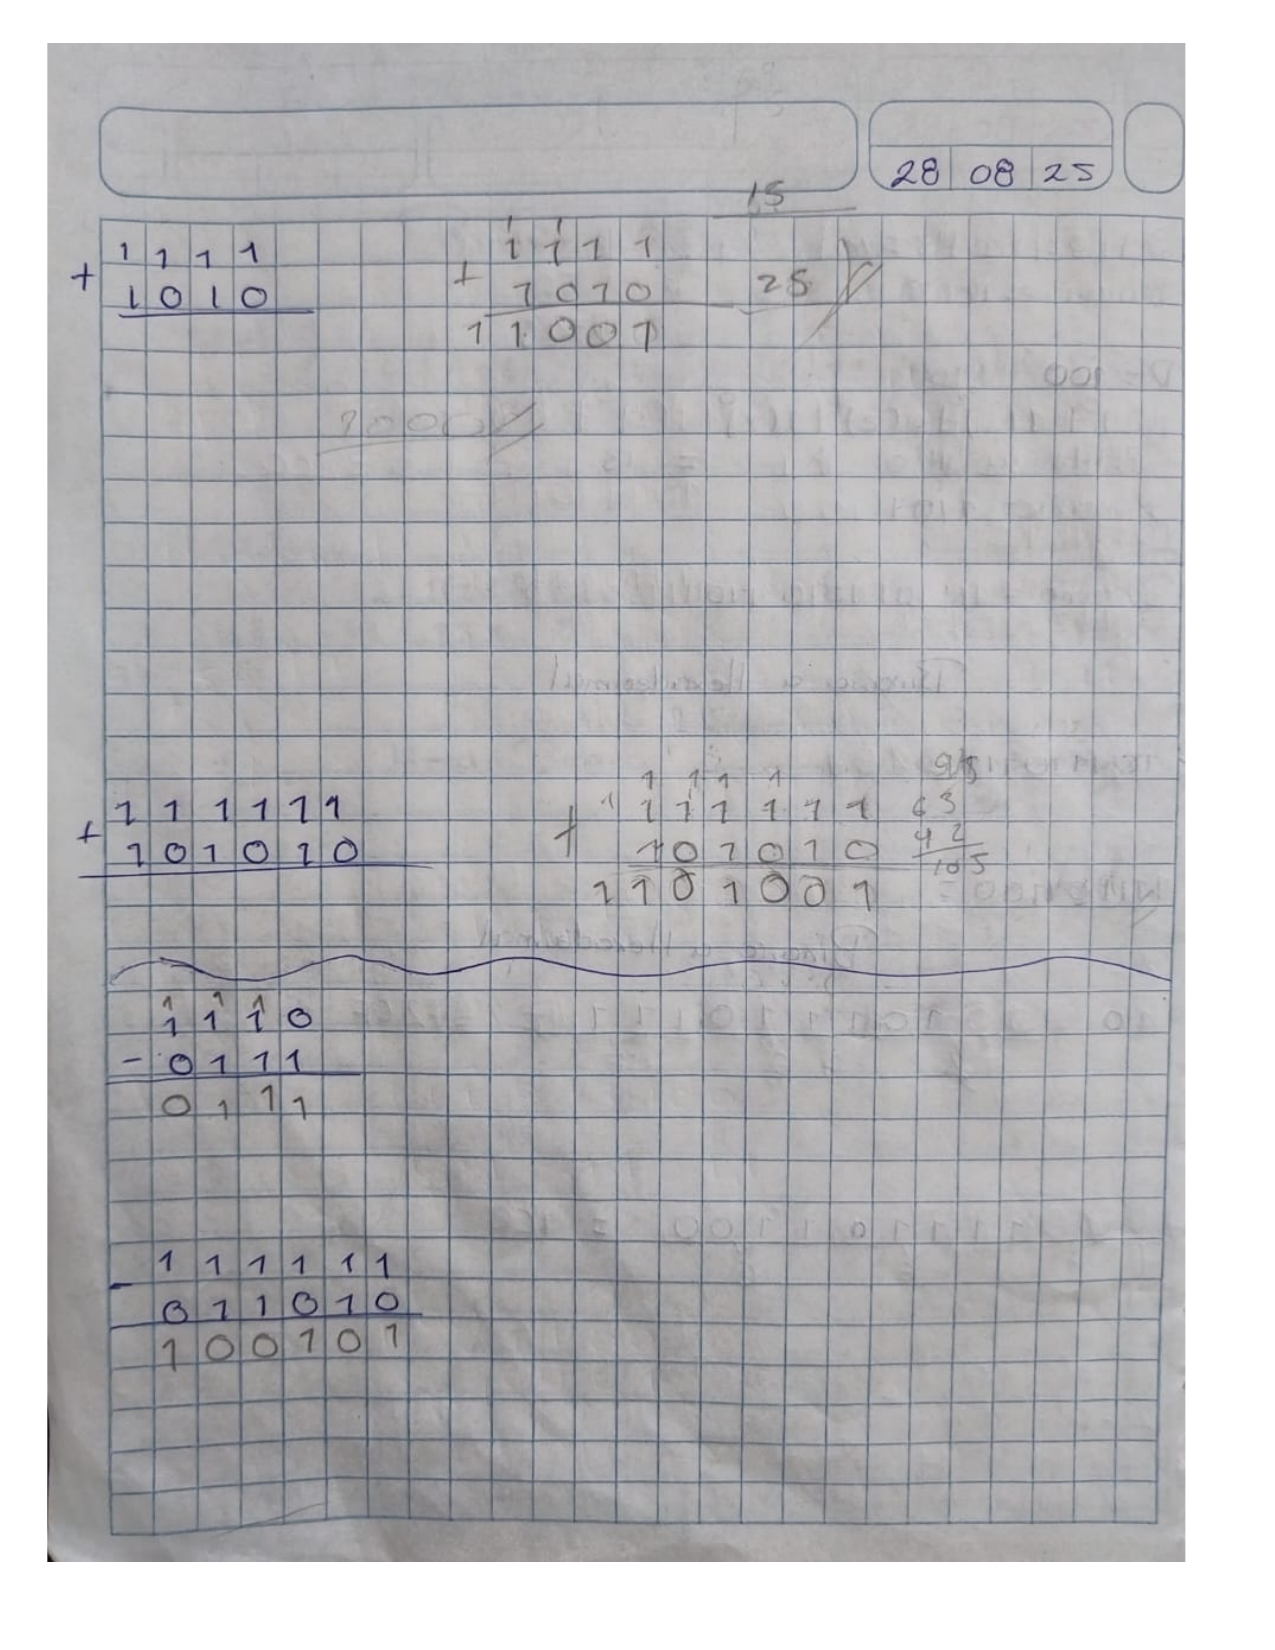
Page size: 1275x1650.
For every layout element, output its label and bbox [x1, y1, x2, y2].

picture [47, 43, 1186, 1562]
